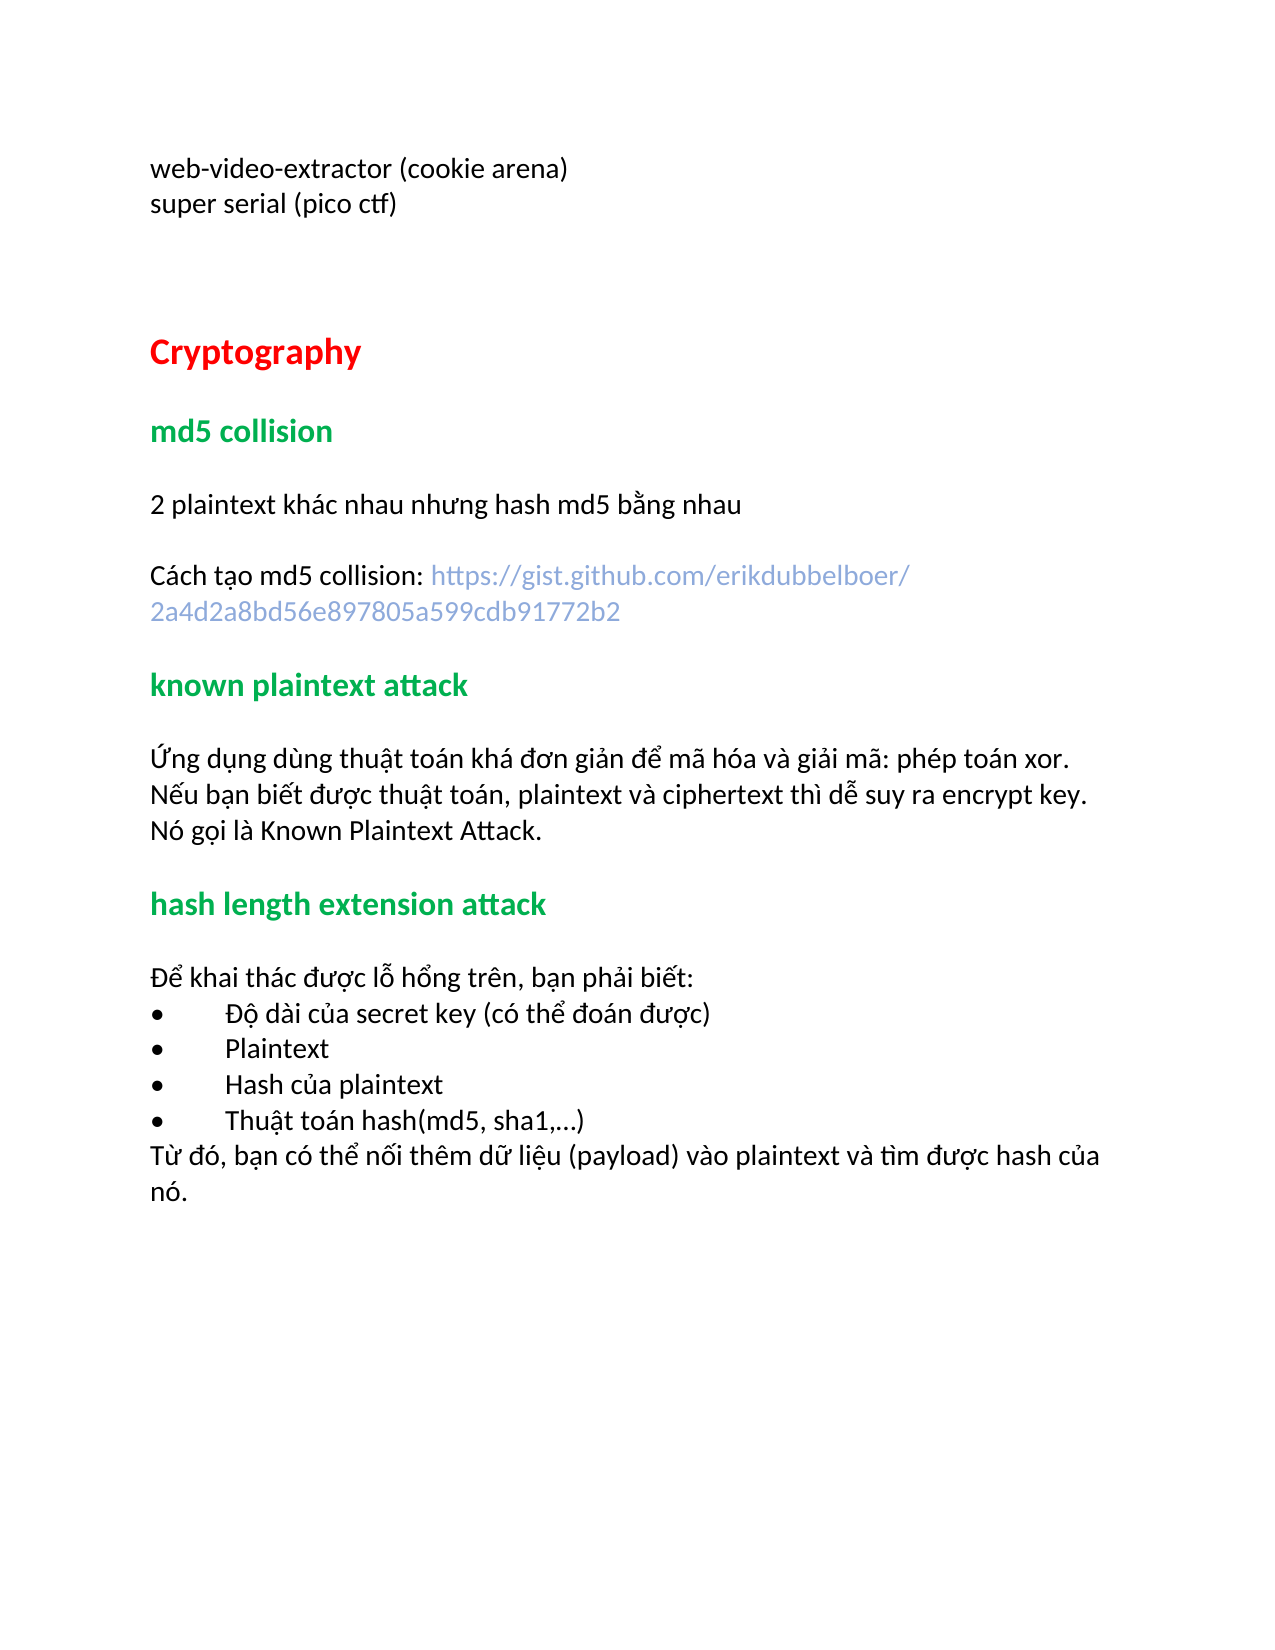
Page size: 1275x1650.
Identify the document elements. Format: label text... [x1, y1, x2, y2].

text Cách tạo md5 collision: https://gist.github.com/erikdubbelboer/ [150, 557, 1125, 593]
text Cryptography [150, 328, 1125, 374]
text • Plaintext [150, 1031, 1125, 1066]
text • Độ dài của secret key (có thể đoán được) [150, 995, 1125, 1031]
text • Hash của plaintext [150, 1066, 1125, 1102]
text web-video-extractor (cookie arena) [150, 150, 1125, 186]
text Ứng dụng dùng thuật toán khá đơn giản để mã hóa và giải mã: phép toán xor. Nếu bạn biết được thuật toán, plaintext và ciphertext thì dễ suy ra encrypt key. Nó gọi là Known Plaintext Attack. [150, 740, 1125, 847]
text 2 plaintext khác nhau nhưng hash md5 bằng nhau [150, 486, 1125, 522]
text • Thuật toán hash(md5, sha1,…) [150, 1102, 1125, 1137]
text Để khai thác được lỗ hổng trên, bạn phải biết: [150, 959, 1125, 995]
text md5 collision [150, 409, 1125, 450]
text known plaintext attack [150, 664, 1125, 705]
text 2a4d2a8bd56e897805a599cdb91772b2 [150, 593, 1125, 628]
text hash length extension attack [150, 883, 1125, 924]
text Từ đó, bạn có thể nối thêm dữ liệu (payload) vào plaintext và tìm được hash của nó. [150, 1137, 1125, 1209]
text super serial (pico ctf) [150, 186, 1125, 221]
